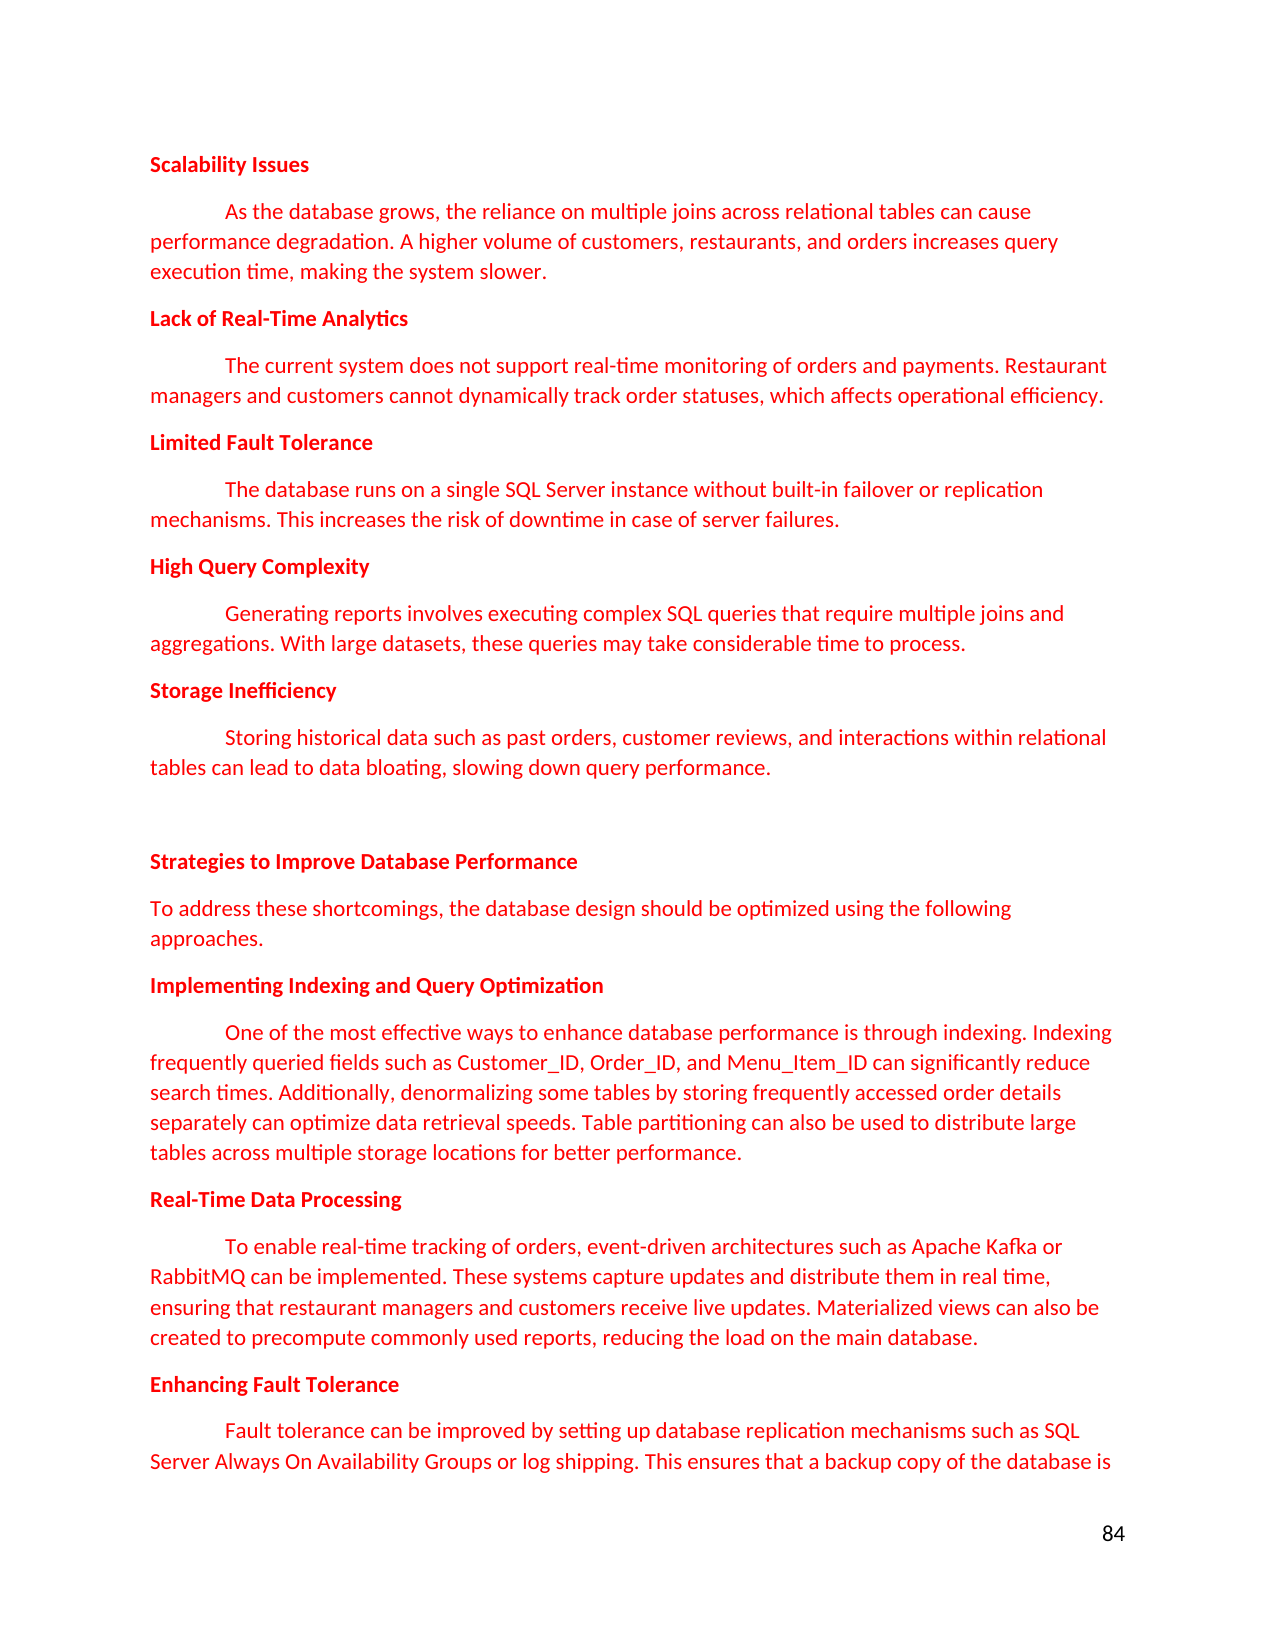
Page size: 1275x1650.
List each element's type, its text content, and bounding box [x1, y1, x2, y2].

text Storing historical data such as past orders, customer reviews, and interactions within relational tables can lead to data bloating, slowing down query performance. [150, 723, 1125, 781]
text Lack of Real-Time Analytics [150, 304, 1125, 332]
text To enable real-time tracking of orders, event-driven architectures such as Apache Kafka or RabbitMQ can be implemented. These systems capture updates and distribute them in real time, ensuring that restaurant managers and customers receive live updates. Materialized views can also be created to precompute commonly used reports, reducing the load on the main database. [150, 1232, 1125, 1351]
text Enhancing Fault Tolerance [150, 1370, 1125, 1398]
text High Query Complexity [150, 552, 1125, 580]
text Limited Fault Tolerance [150, 428, 1125, 456]
text Scalability Issues [150, 150, 1125, 178]
text Implementing Indexing and Query Optimization [150, 971, 1125, 999]
text As the database grows, the reliance on multiple joins across relational tables can cause performance degradation. A higher volume of customers, restaurants, and orders increases query execution time, making the system slower. [150, 197, 1125, 285]
text One of the most effective ways to enhance database performance is through indexing. Indexing frequently queried fields such as Customer_ID, Order_ID, and Menu_Item_ID can significantly reduce search times. Additionally, denormalizing some tables by storing frequently accessed order details separately can optimize data retrieval speeds. Table partitioning can also be used to distribute large tables across multiple storage locations for better performance. [150, 1018, 1125, 1167]
text To address these shortcomings, the database design should be optimized using the following approaches. [150, 894, 1125, 952]
text Storage Inefficiency [150, 676, 1125, 704]
text The current system does not support real-time monitoring of orders and payments. Restaurant managers and customers cannot dynamically track order statuses, which affects operational efficiency. [150, 351, 1125, 409]
text Strategies to Improve Database Performance [150, 847, 1125, 875]
text Real-Time Data Processing [150, 1185, 1125, 1213]
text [150, 1417, 1125, 1475]
text The database runs on a single SQL Server instance without built-in failover or replication mechanisms. This increases the risk of downtime in case of server failures. [150, 475, 1125, 533]
text Generating reports involves executing complex SQL queries that require multiple joins and aggregations. With large datasets, these queries may take considerable time to process. [150, 599, 1125, 657]
